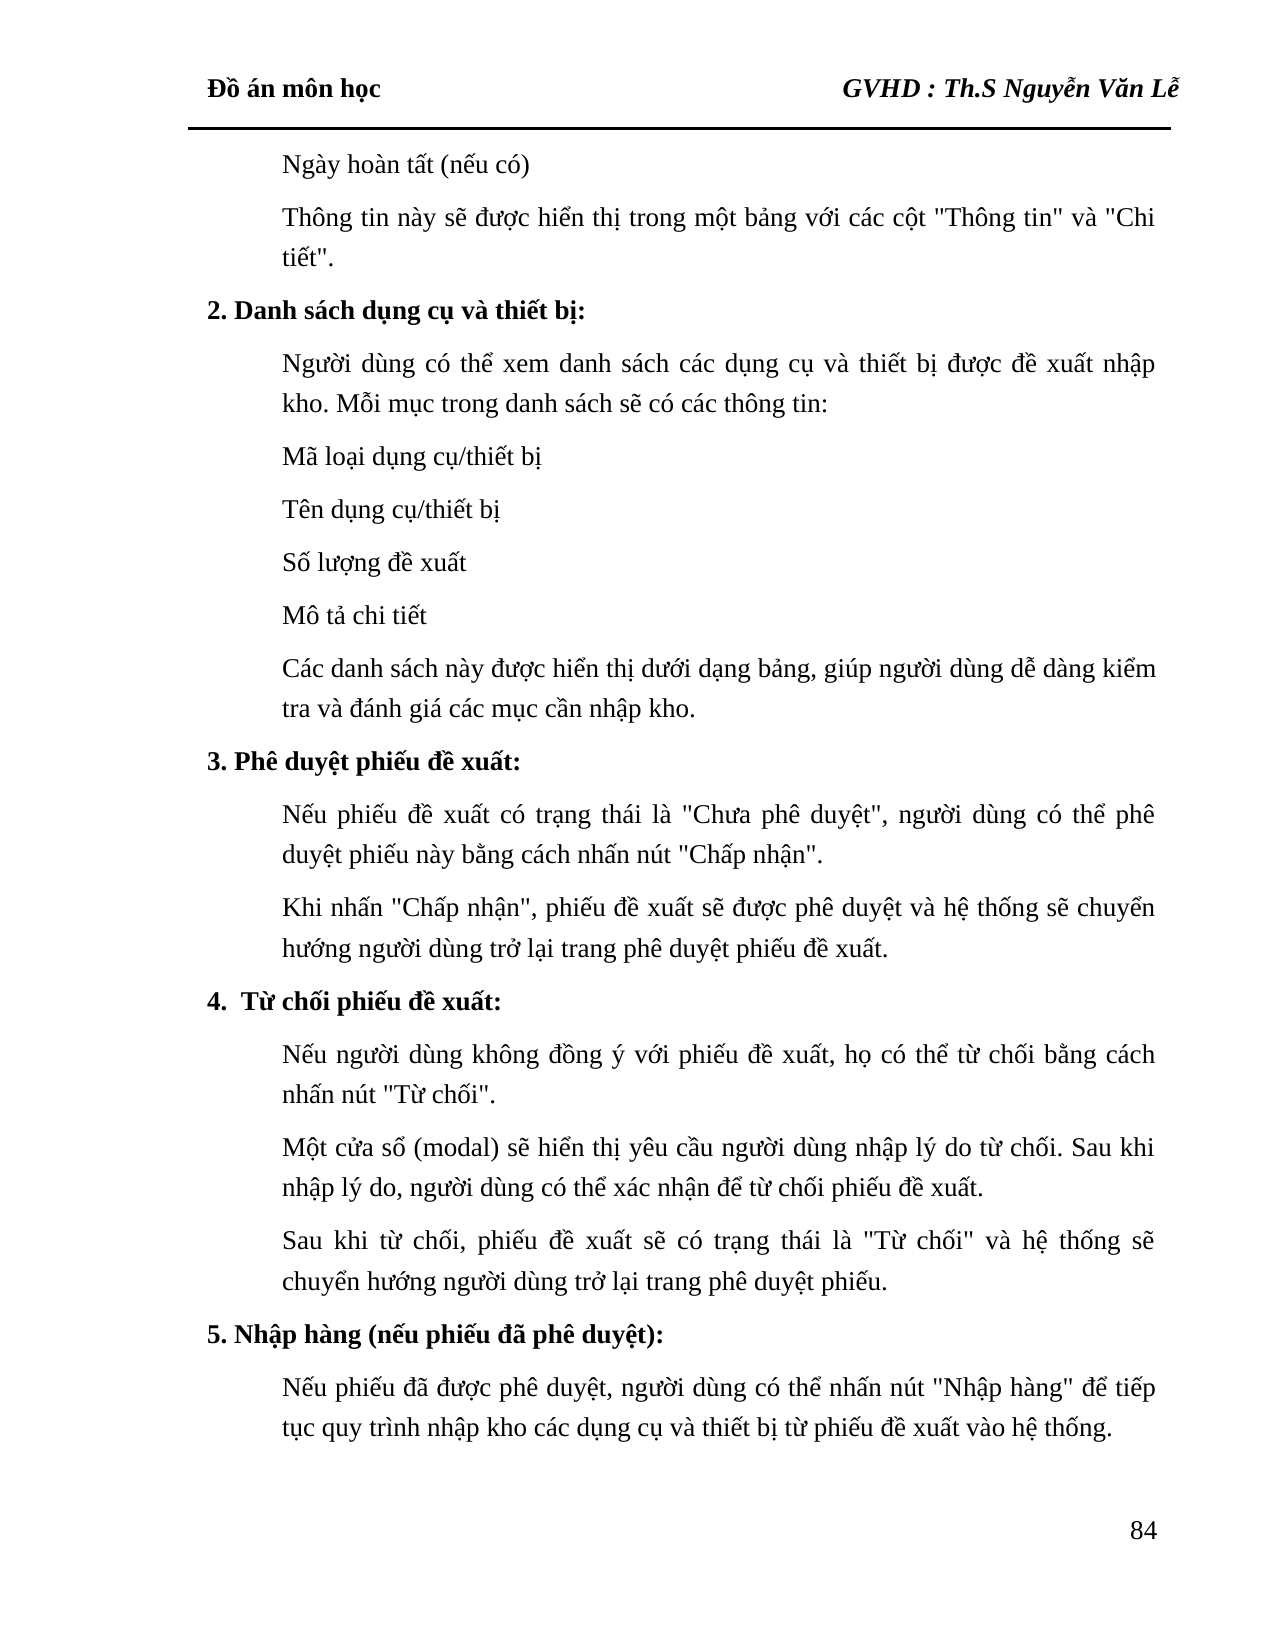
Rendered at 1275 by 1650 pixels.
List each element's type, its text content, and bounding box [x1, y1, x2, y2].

text Người dùng có thể xem danh sách các dụng cụ và thiết bị được đề xuất nhập kho. Mỗi mục trong danh sách sẽ có các thông tin: [282, 347, 1157, 418]
text Thông tin này sẽ được hiển thị trong một bảng với các cột "Thông tin" và "Chi tiết". [282, 201, 1157, 272]
text 5. Nhập hàng (nếu phiếu đã phê duyệt): [207, 1318, 1157, 1349]
text 4. Từ chối phiếu đề xuất: [207, 985, 1157, 1016]
text Mô tả chi tiết [282, 599, 1157, 630]
text Sau khi từ chối, phiếu đề xuất sẽ có trạng thái là "Từ chối" và hệ thống sẽ chuyển hướng người dùng trở lại trang phê duyệt phiếu. [282, 1224, 1157, 1296]
text 3. Phê duyệt phiếu đề xuất: [207, 745, 1157, 776]
text Các danh sách này được hiển thị dưới dạng bảng, giúp người dùng dễ dàng kiểm tra và đánh giá các mục cần nhập kho. [282, 652, 1157, 723]
text Tên dụng cụ/thiết bị [282, 493, 1157, 524]
text Khi nhấn "Chấp nhận", phiếu đề xuất sẽ được phê duyệt và hệ thống sẽ chuyển hướng người dùng trở lại trang phê duyệt phiếu đề xuất. [282, 891, 1157, 963]
text 2. Danh sách dụng cụ và thiết bị: [207, 294, 1157, 325]
text Số lượng đề xuất [282, 546, 1157, 577]
text Nếu phiếu đề xuất có trạng thái là "Chưa phê duyệt", người dùng có thể phê duyệt phiếu này bằng cách nhấn nút "Chấp nhận". [282, 798, 1157, 870]
text Nếu phiếu đã được phê duyệt, người dùng có thể nhấn nút "Nhập hàng" để tiếp tục quy trình nhập kho các dụng cụ và thiết bị từ phiếu đề xuất vào hệ thống. [282, 1371, 1157, 1442]
text Một cửa sổ (modal) sẽ hiển thị yêu cầu người dùng nhập lý do từ chối. Sau khi nhập lý do, người dùng có thể xác nhận để từ chối phiếu đề xuất. [282, 1131, 1157, 1203]
text Nếu người dùng không đồng ý với phiếu đề xuất, họ có thể từ chối bằng cách nhấn nút "Từ chối". [282, 1038, 1157, 1109]
text Mã loại dụng cụ/thiết bị [282, 440, 1157, 471]
text Ngày hoàn tất (nếu có) [282, 148, 1157, 179]
